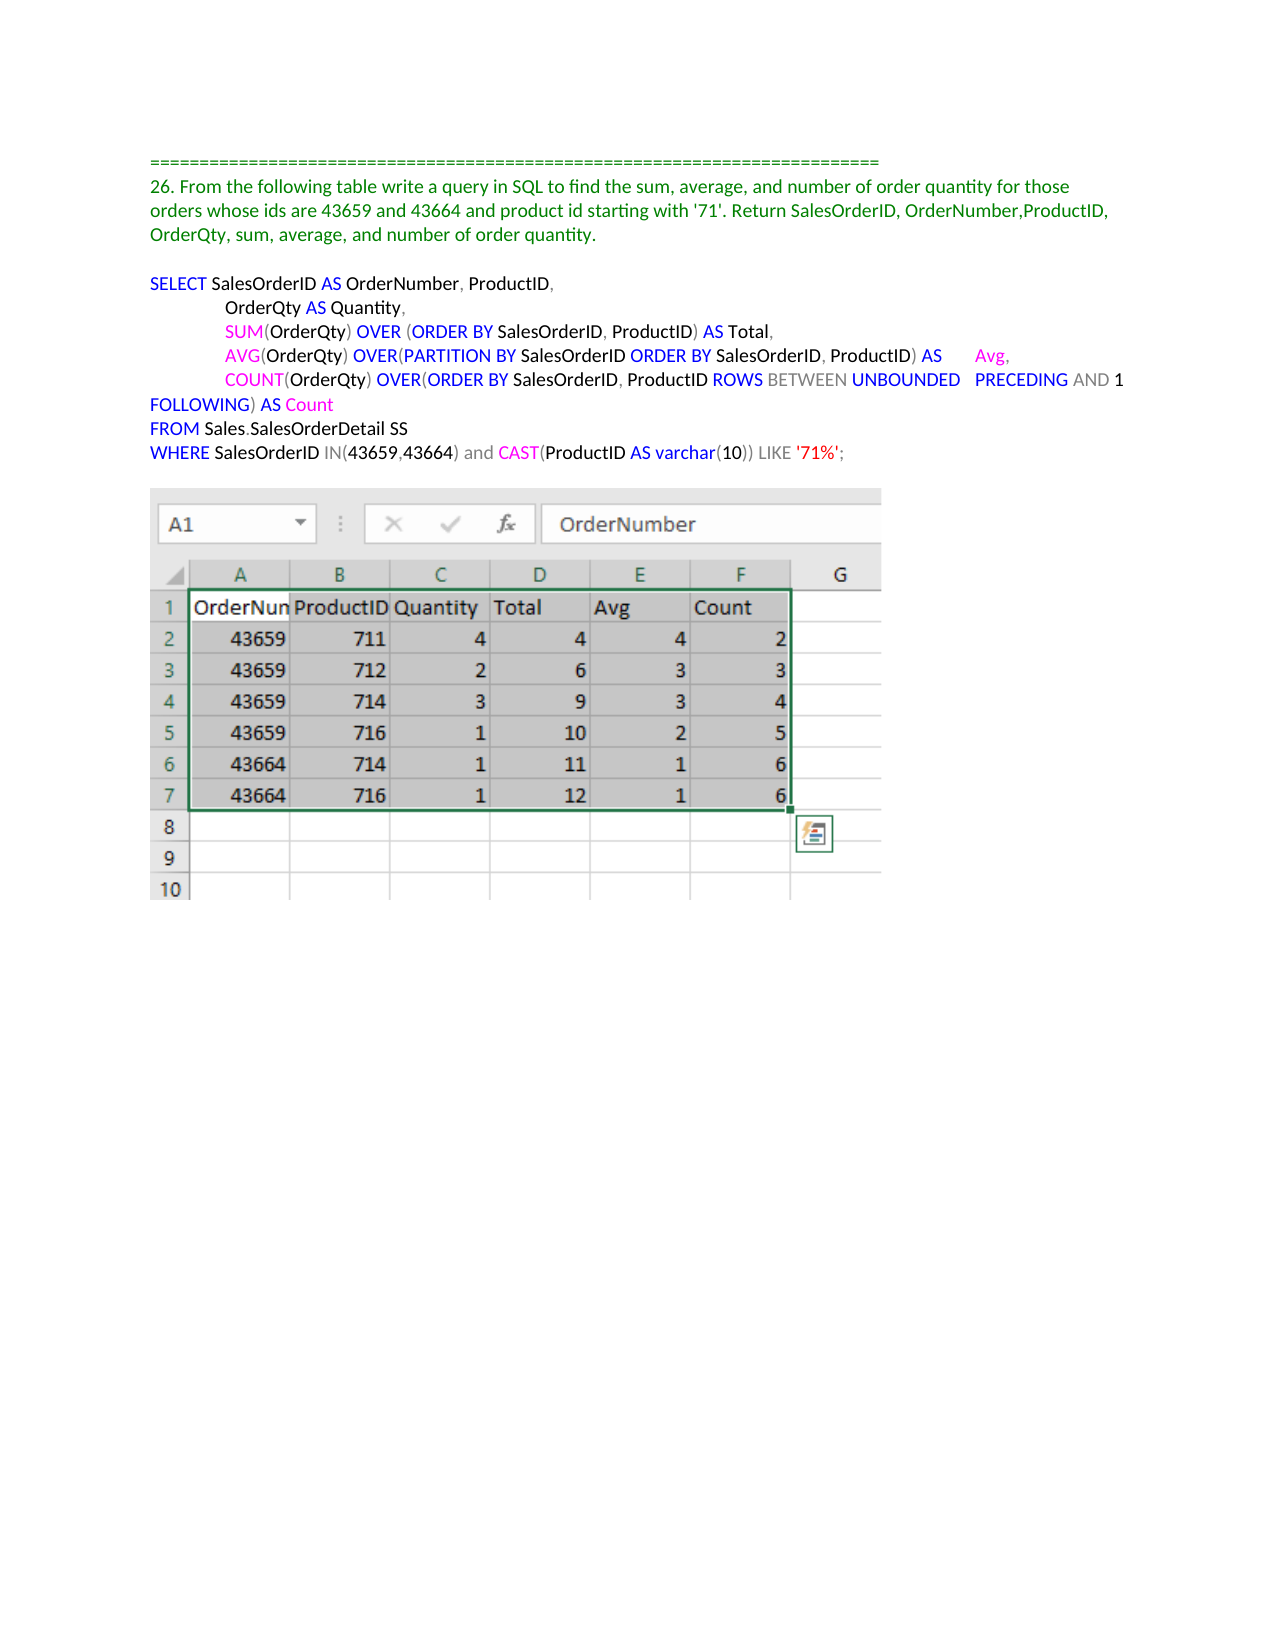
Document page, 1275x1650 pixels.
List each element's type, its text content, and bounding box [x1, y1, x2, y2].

picture [150, 488, 882, 900]
text SELECT SalesOrderID AS OrderNumber, ProductID, [150, 271, 1125, 295]
text AVG(OrderQty) OVER(PARTITION BY SalesOrderID ORDER BY SalesOrderID, ProductID) AS Avg, [150, 343, 1125, 367]
text OrderQty AS Quantity, [150, 295, 1125, 319]
text FROM Sales.SalesOrderDetail SS [150, 416, 1125, 440]
text WHERE SalesOrderID IN(43659,43664) and CAST(ProductID AS varchar(10)) LIKE '71%'; [150, 440, 1125, 464]
text 26. From the following table write a query in SQL to find the sum, average, and number of order quantity for those orders whose ids are 43659 and 43664 and product id starting with '71'. Return SalesOrderID, OrderNumber,ProductID, OrderQty, sum, average, and number of order quantity. [150, 174, 1125, 247]
text ========================================================================== [150, 150, 1125, 174]
text COUNT(OrderQty) OVER(ORDER BY SalesOrderID, ProductID ROWS BETWEEN UNBOUNDED PRECEDING AND 1 FOLLOWING) AS Count [150, 367, 1125, 416]
text SUM(OrderQty) OVER (ORDER BY SalesOrderID, ProductID) AS Total, [150, 319, 1125, 343]
